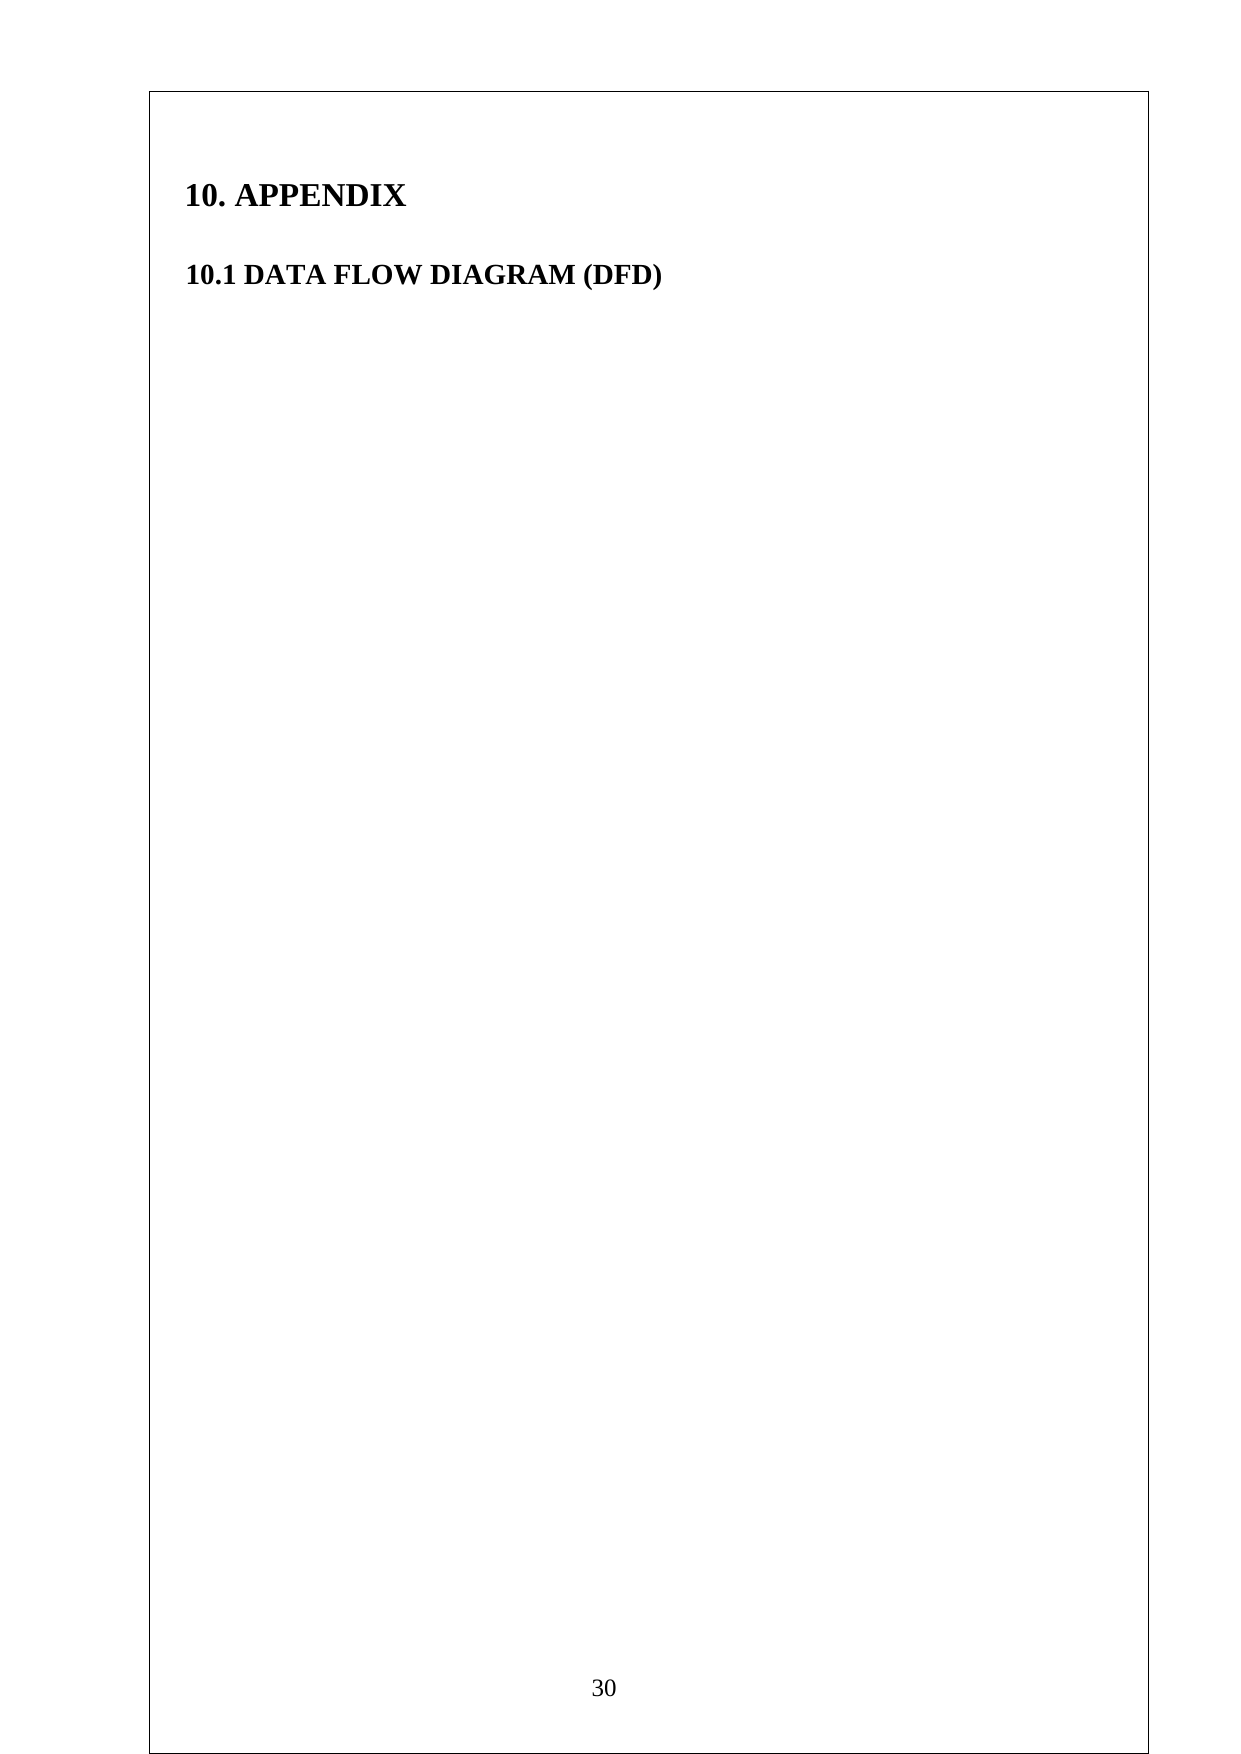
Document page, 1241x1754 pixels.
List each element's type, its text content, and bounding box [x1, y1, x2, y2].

subtitle 10. APPENDIX [184, 175, 1102, 213]
subtitle 10.1 DATA FLOW DIAGRAM (DFD) [185, 257, 1102, 291]
